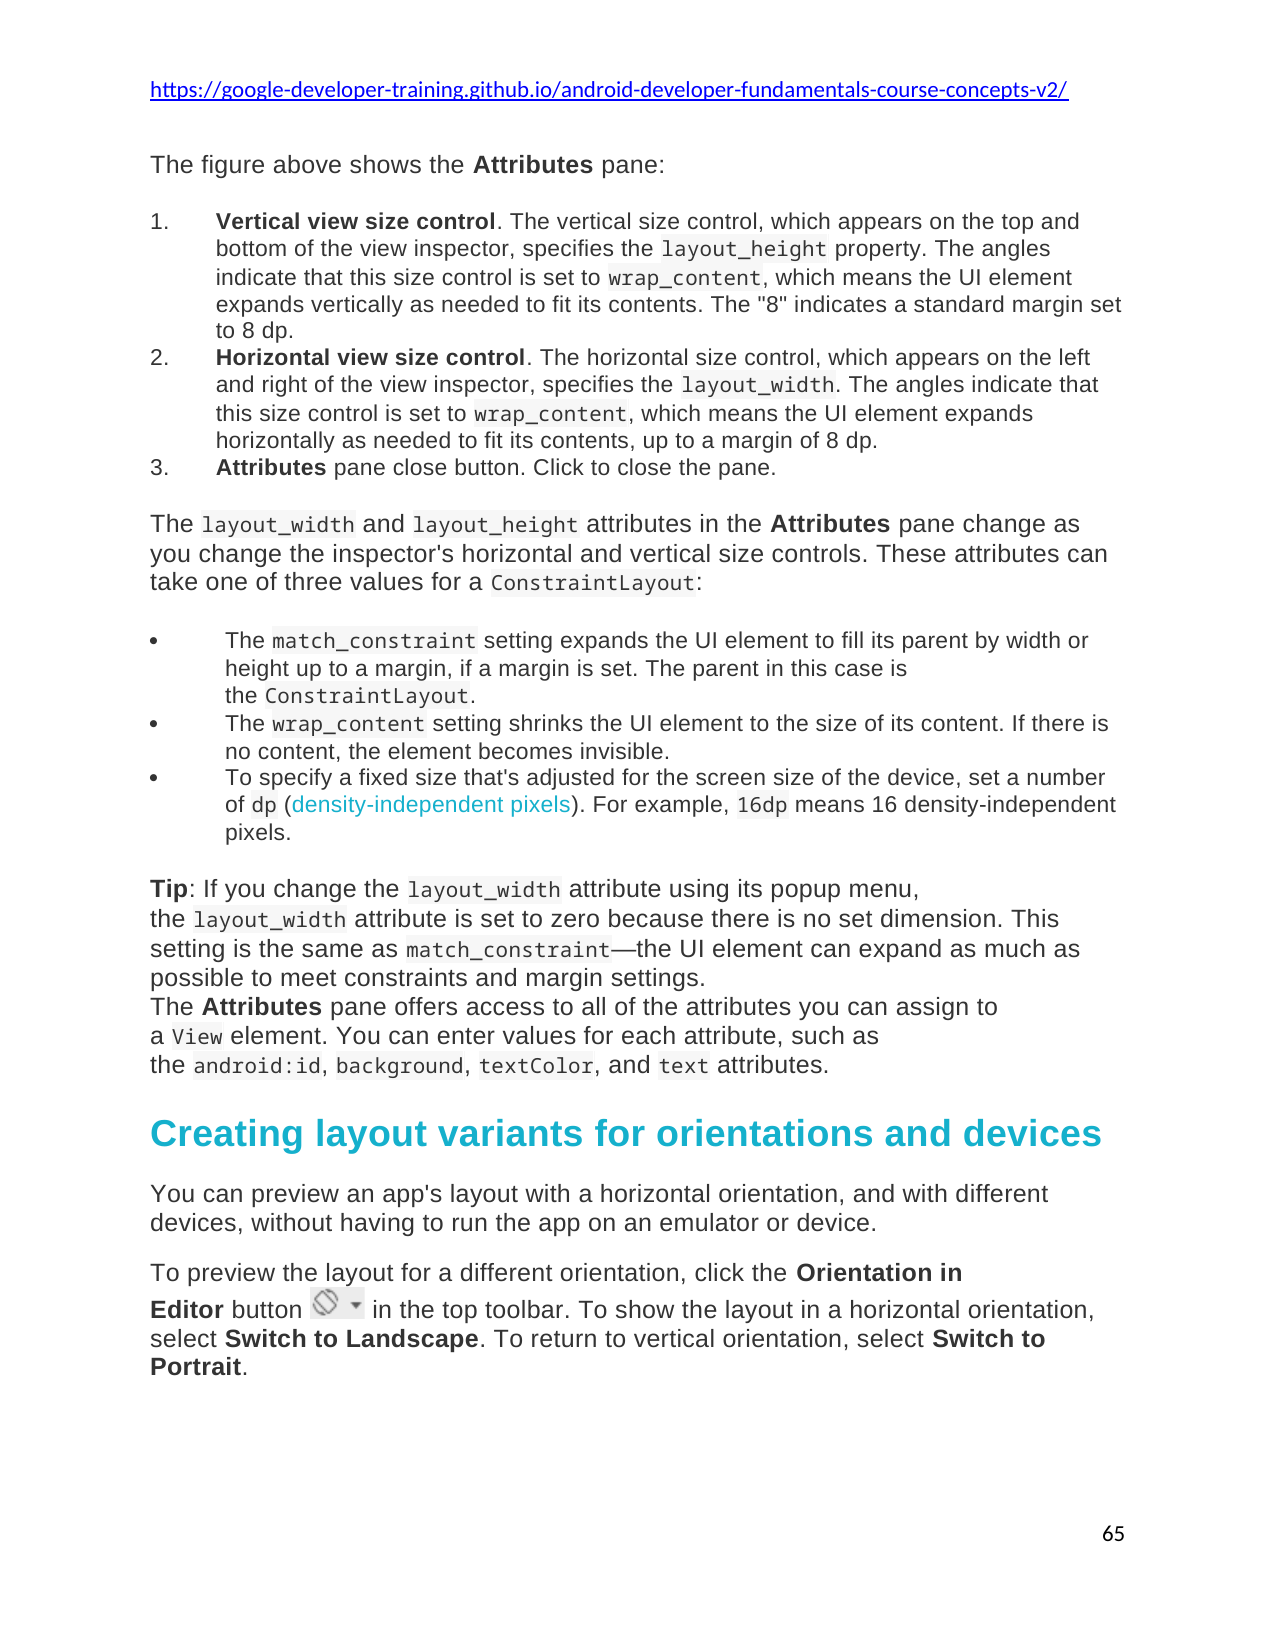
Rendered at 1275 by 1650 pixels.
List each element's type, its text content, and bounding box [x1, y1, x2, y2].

text The layout_width and layout_height attributes in the Attributes pane change as you change the inspector's horizontal and vertical size controls. These attributes can take one of three values for a ConstraintLayout: [150, 509, 1125, 597]
picture [310, 1287, 365, 1319]
list The match_constraint setting expands the UI element to fill its parent by width or height up to a margin, if a margin is set. The parent in this case is the ConstraintLayout. [150, 626, 1125, 709]
text To preview the layout for a different orientation, click the Orientation in Editor button in the top toolbar. To show the layout in a horizontal orientation, select Switch to Landscape. To return to vertical orientation, select Switch to Portrait. [150, 1258, 1125, 1381]
list The wrap_content setting shrinks the UI element to the size of its content. If there is no content, the element becomes invisible. [150, 709, 1125, 764]
list Vertical view size control. The vertical size control, which appears on the top and bottom of the view inspector, specifies the layout_height property. The angles indicate that this size control is set to wrap_content, which means the UI element expands vertically as needed to fit its contents. The "8" indicates a standard margin set to 8 dp. [150, 208, 1125, 344]
list To specify a fixed size that's adjusted for the screen size of the device, set a number of dp (density-independent pixels). For example, 16dp means 16 density-independent pixels. [150, 764, 1125, 845]
text The Attributes pane offers access to all of the attributes you can assign to a View element. You can enter values for each attribute, such as the android:id, background, textColor, and text attributes. [150, 992, 1125, 1080]
list Horizontal view size control. The horizontal size control, which appears on the left and right of the view inspector, specifies the layout_width. The angles indicate that this size control is set to wrap_content, which means the UI element expands horizontally as needed to fit its contents, up to a margin of 8 dp. [150, 344, 1125, 453]
text You can preview an app's layout with a horizontal orientation, and with different devices, without having to run the app on an emulator or device. [150, 1179, 1125, 1237]
text The figure above shows the Attributes pane: [150, 150, 1125, 179]
list Attributes pane close button. Click to close the pane. [150, 453, 1125, 480]
text Tip: If you change the layout_width attribute using its popup menu, the layout_width attribute is set to zero because there is no set dimension. This setting is the same as match_constraint—the UI element can expand as much as possible to meet constraints and margin settings. [150, 874, 1125, 992]
subtitle Creating layout variants for orientations and devices [150, 1112, 1125, 1155]
